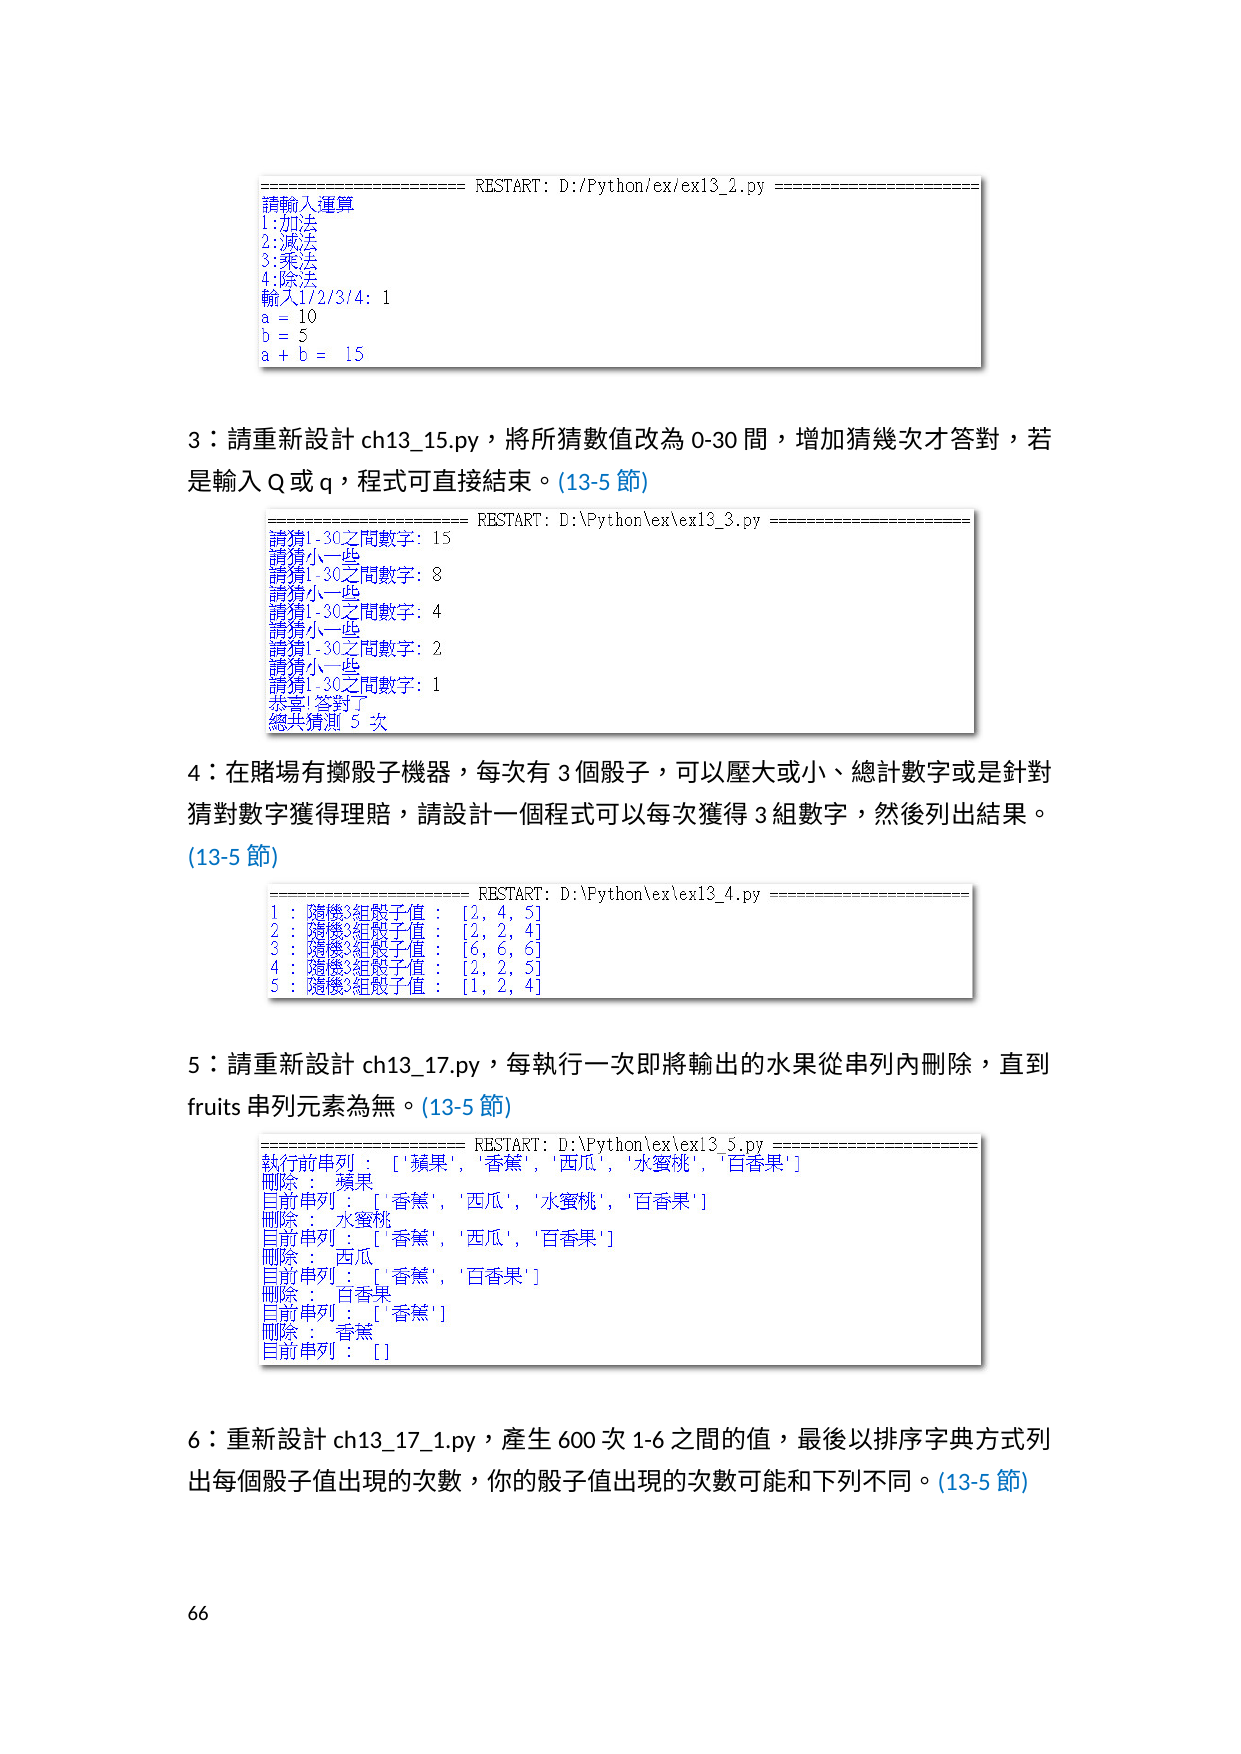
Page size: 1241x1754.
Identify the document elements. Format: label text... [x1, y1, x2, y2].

picture [250, 1125, 991, 1375]
picture [256, 500, 984, 743]
picture [250, 166, 991, 377]
text 6：重新設計ch13_17_1.py，產生600次1-6之間的值，最後以排序字典方式列出每個骰子值出現的次數，你的骰子值出現的次數可能和下列不同。(13-5節) [187, 1417, 1053, 1500]
text 3：請重新設計ch13_15.py，將所猜數值改為0-30間，增加猜幾次才答對，若是輸入Q或q，程式可直接結束。(13-5節) [187, 417, 1053, 500]
picture [258, 875, 982, 1008]
text 5：請重新設計ch13_17.py，每執行一次即將輸出的水果從串列內刪除，直到fruits串列元素為無。(13-5節) [187, 1042, 1053, 1125]
text 4：在賭場有擲骰子機器，每次有3個骰子，可以壓大或小、總計數字或是針對猜對數字獲得理賠，請設計一個程式可以每次獲得3組數字，然後列出結果。(13-5節) [187, 750, 1053, 875]
